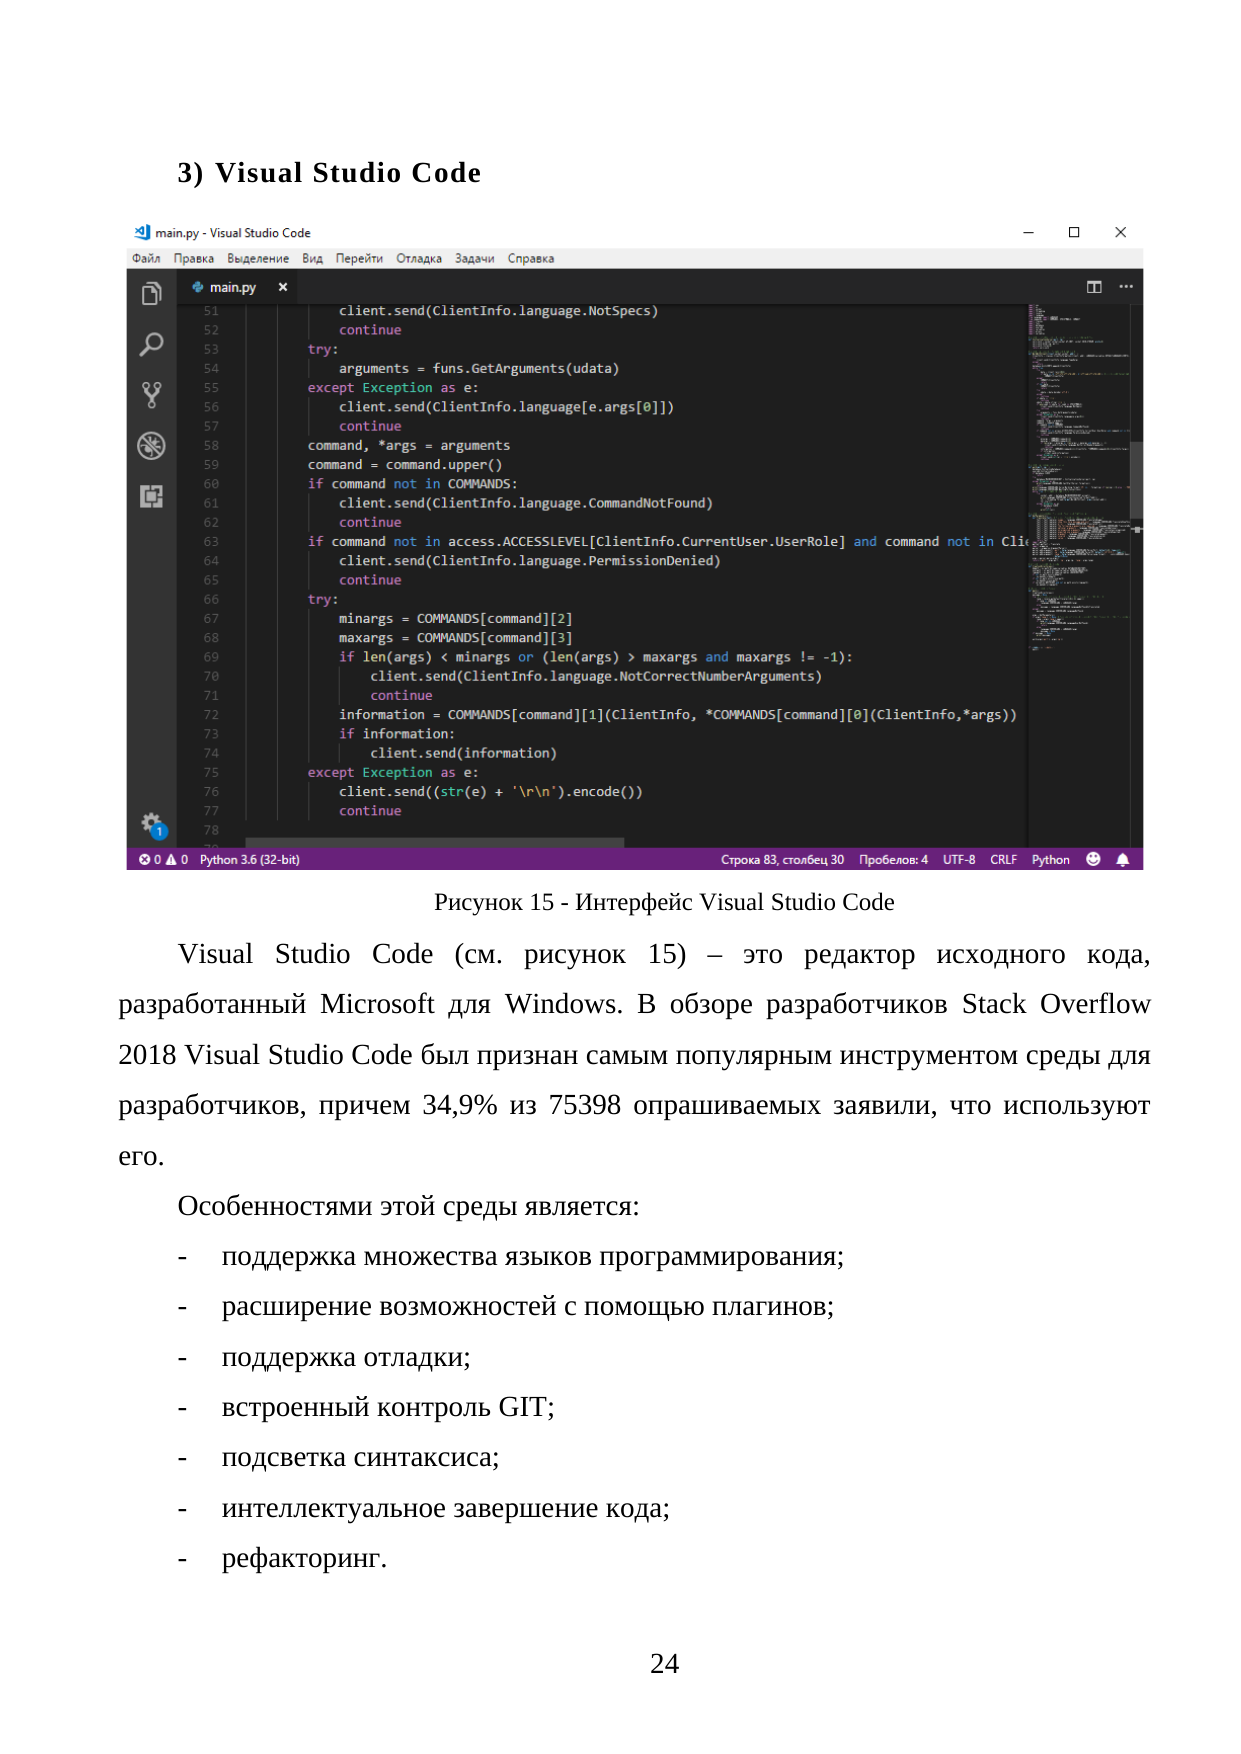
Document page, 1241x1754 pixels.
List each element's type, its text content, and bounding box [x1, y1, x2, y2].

list расширение возможностей с помощью плагинов; [177, 1288, 1152, 1322]
picture [126, 218, 1144, 870]
text Рисунок 15 - Интерфейс Visual Studio Code [118, 887, 1152, 916]
list рефакторинг. [177, 1540, 1152, 1574]
list поддержка отладки; [177, 1339, 1152, 1372]
text Visual Studio Code (см. рисунок 15) – это редактор исходного кода, разработанный Microsoft для Windows. В обзоре разработчиков Stack Overflow 2018 Visual Studio Code был признан самым популярным инструментом среды для разработчиков, причем 34,9% из 75398 опрашиваемых заявили, что используют его. [118, 936, 1152, 1171]
list встроенный контроль GIT; [177, 1389, 1152, 1423]
text Особенностями этой среды является: [118, 1188, 1152, 1221]
list Visual Studio Code [177, 156, 1152, 189]
list поддержка множества языков программирования; [177, 1238, 1152, 1272]
list подсветка синтаксиса; [177, 1439, 1152, 1473]
list интеллектуальное завершение кода; [177, 1490, 1152, 1523]
